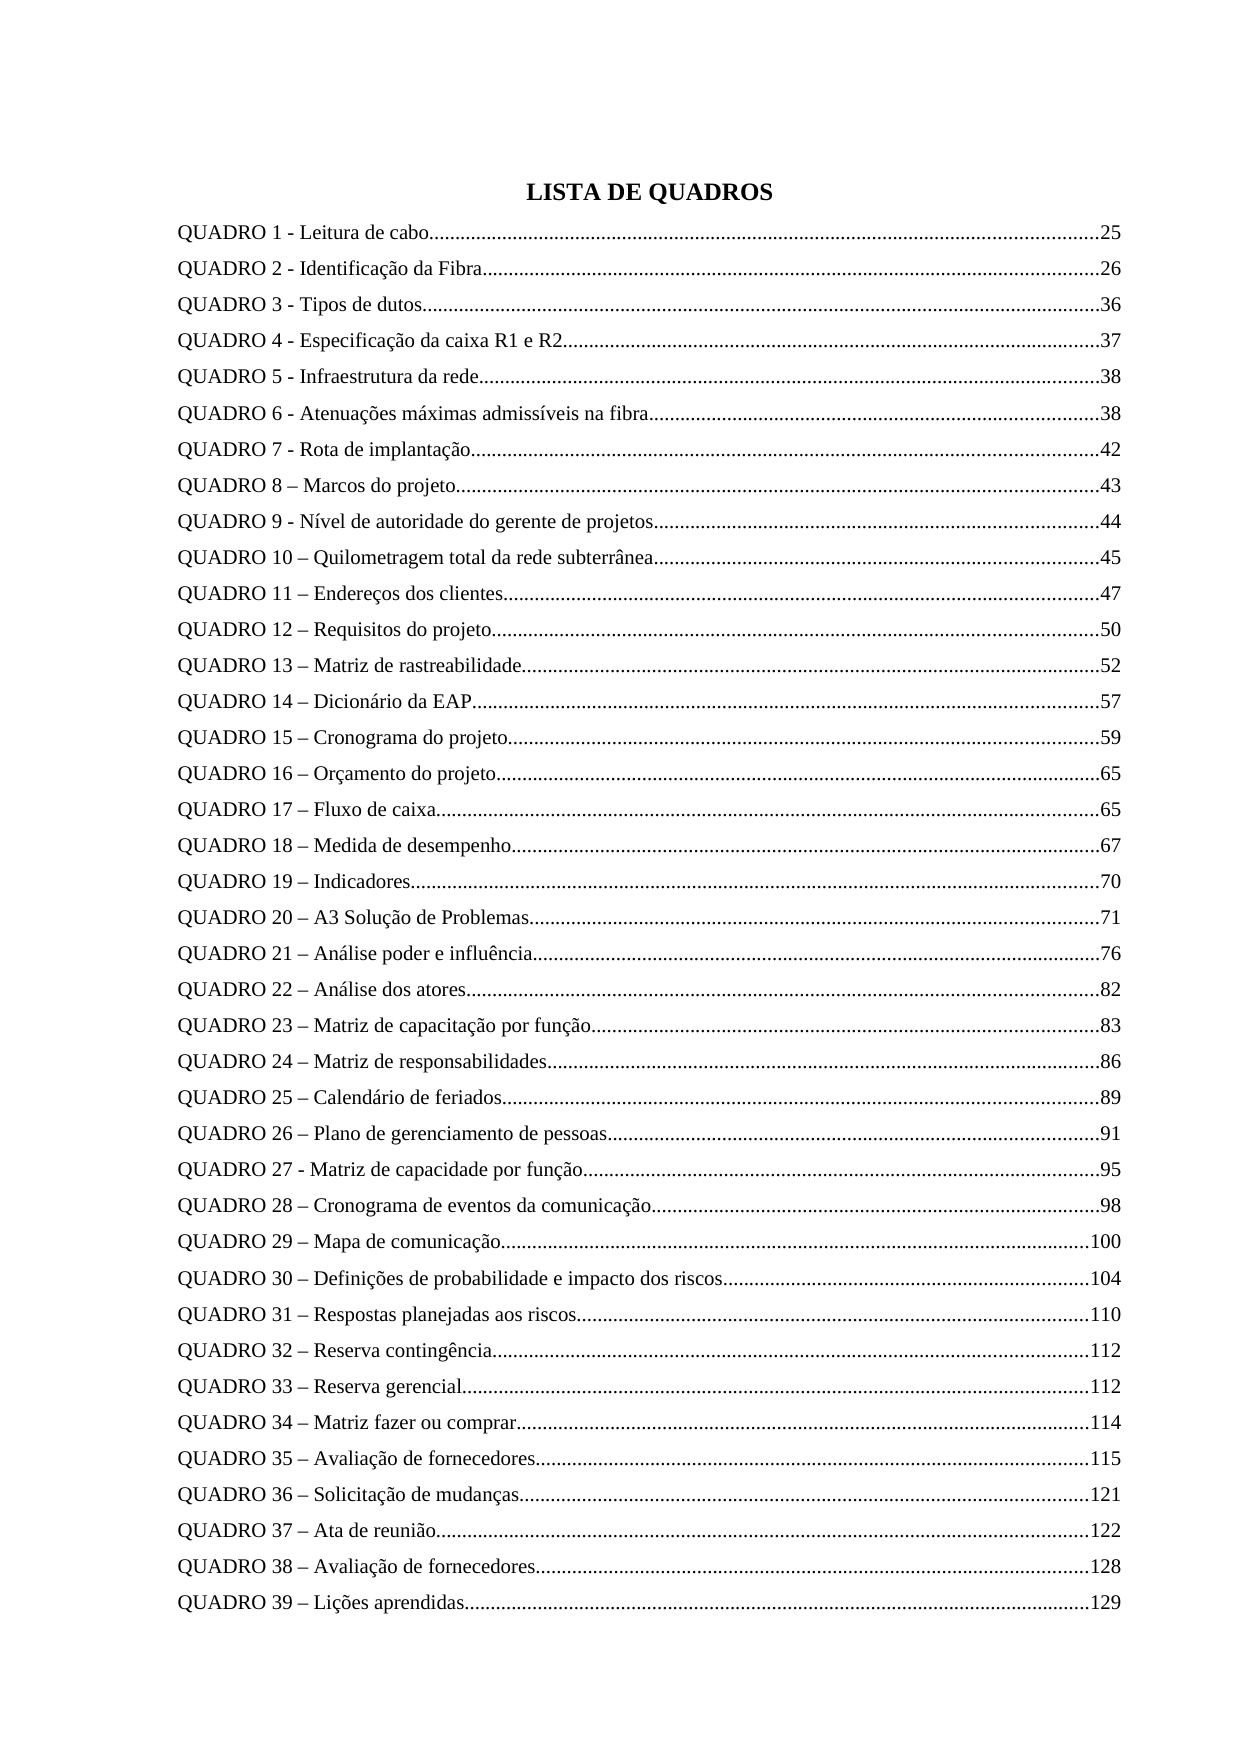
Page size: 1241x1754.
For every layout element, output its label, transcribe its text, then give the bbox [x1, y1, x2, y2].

text QUADRO 24 – Matriz de responsabilidades 86 [177, 1049, 1122, 1073]
text QUADRO 18 – Medida de desempenho 67 [177, 833, 1122, 857]
text QUADRO 25 – Calendário de feriados 89 [177, 1085, 1122, 1109]
text QUADRO 35 – Avaliação de fornecedores 115 [177, 1446, 1122, 1470]
text QUADRO 37 – Ata de reunião 122 [177, 1518, 1122, 1542]
text QUADRO 3 - Tipos de dutos 36 [177, 292, 1122, 316]
text QUADRO 28 – Cronograma de eventos da comunicação 98 [177, 1193, 1122, 1217]
text QUADRO 34 – Matriz fazer ou comprar 114 [177, 1410, 1122, 1434]
text LISTA DE QUADROS [177, 177, 1122, 206]
text QUADRO 6 - Atenuações máximas admissíveis na fibra 38 [177, 401, 1122, 424]
text QUADRO 19 – Indicadores 70 [177, 869, 1122, 893]
text QUADRO 32 – Reserva contingência 112 [177, 1338, 1122, 1362]
text QUADRO 22 – Análise dos atores 82 [177, 977, 1122, 1001]
text QUADRO 8 – Marcos do projeto 43 [177, 473, 1122, 497]
text QUADRO 10 – Quilometragem total da rede subterrânea 45 [177, 545, 1122, 569]
text QUADRO 31 – Respostas planejadas aos riscos 110 [177, 1302, 1122, 1326]
text QUADRO 36 – Solicitação de mudanças 121 [177, 1482, 1122, 1506]
text QUADRO 30 – Definições de probabilidade e impacto dos riscos 104 [177, 1266, 1122, 1289]
text QUADRO 4 - Especificação da caixa R1 e R2 37 [177, 328, 1122, 352]
text QUADRO 27 - Matriz de capacidade por função 95 [177, 1157, 1122, 1181]
text QUADRO 20 – A3 Solução de Problemas 71 [177, 905, 1122, 929]
text QUADRO 7 - Rota de implantação 42 [177, 437, 1122, 461]
text QUADRO 38 – Avaliação de fornecedores 128 [177, 1554, 1122, 1578]
text QUADRO 23 – Matriz de capacitação por função 83 [177, 1013, 1122, 1037]
text QUADRO 21 – Análise poder e influência 76 [177, 941, 1122, 965]
text QUADRO 16 – Orçamento do projeto 65 [177, 761, 1122, 785]
text QUADRO 12 – Requisitos do projeto 50 [177, 617, 1122, 641]
text QUADRO 9 - Nível de autoridade do gerente de projetos 44 [177, 509, 1122, 533]
text QUADRO 13 – Matriz de rastreabilidade 52 [177, 653, 1122, 677]
text QUADRO 33 – Reserva gerencial 112 [177, 1374, 1122, 1398]
text QUADRO 29 – Mapa de comunicação 100 [177, 1229, 1122, 1253]
text QUADRO 26 – Plano de gerenciamento de pessoas 91 [177, 1121, 1122, 1145]
text QUADRO 2 - Identificação da Fibra 26 [177, 256, 1122, 280]
text QUADRO 1 - Leitura de cabo 25 [177, 220, 1122, 244]
text QUADRO 39 – Lições aprendidas 129 [177, 1590, 1122, 1614]
text QUADRO 5 - Infraestrutura da rede 38 [177, 364, 1122, 388]
text QUADRO 15 – Cronograma do projeto 59 [177, 725, 1122, 749]
text QUADRO 11 – Endereços dos clientes 47 [177, 581, 1122, 605]
text QUADRO 14 – Dicionário da EAP 57 [177, 689, 1122, 713]
text QUADRO 17 – Fluxo de caixa 65 [177, 797, 1122, 821]
